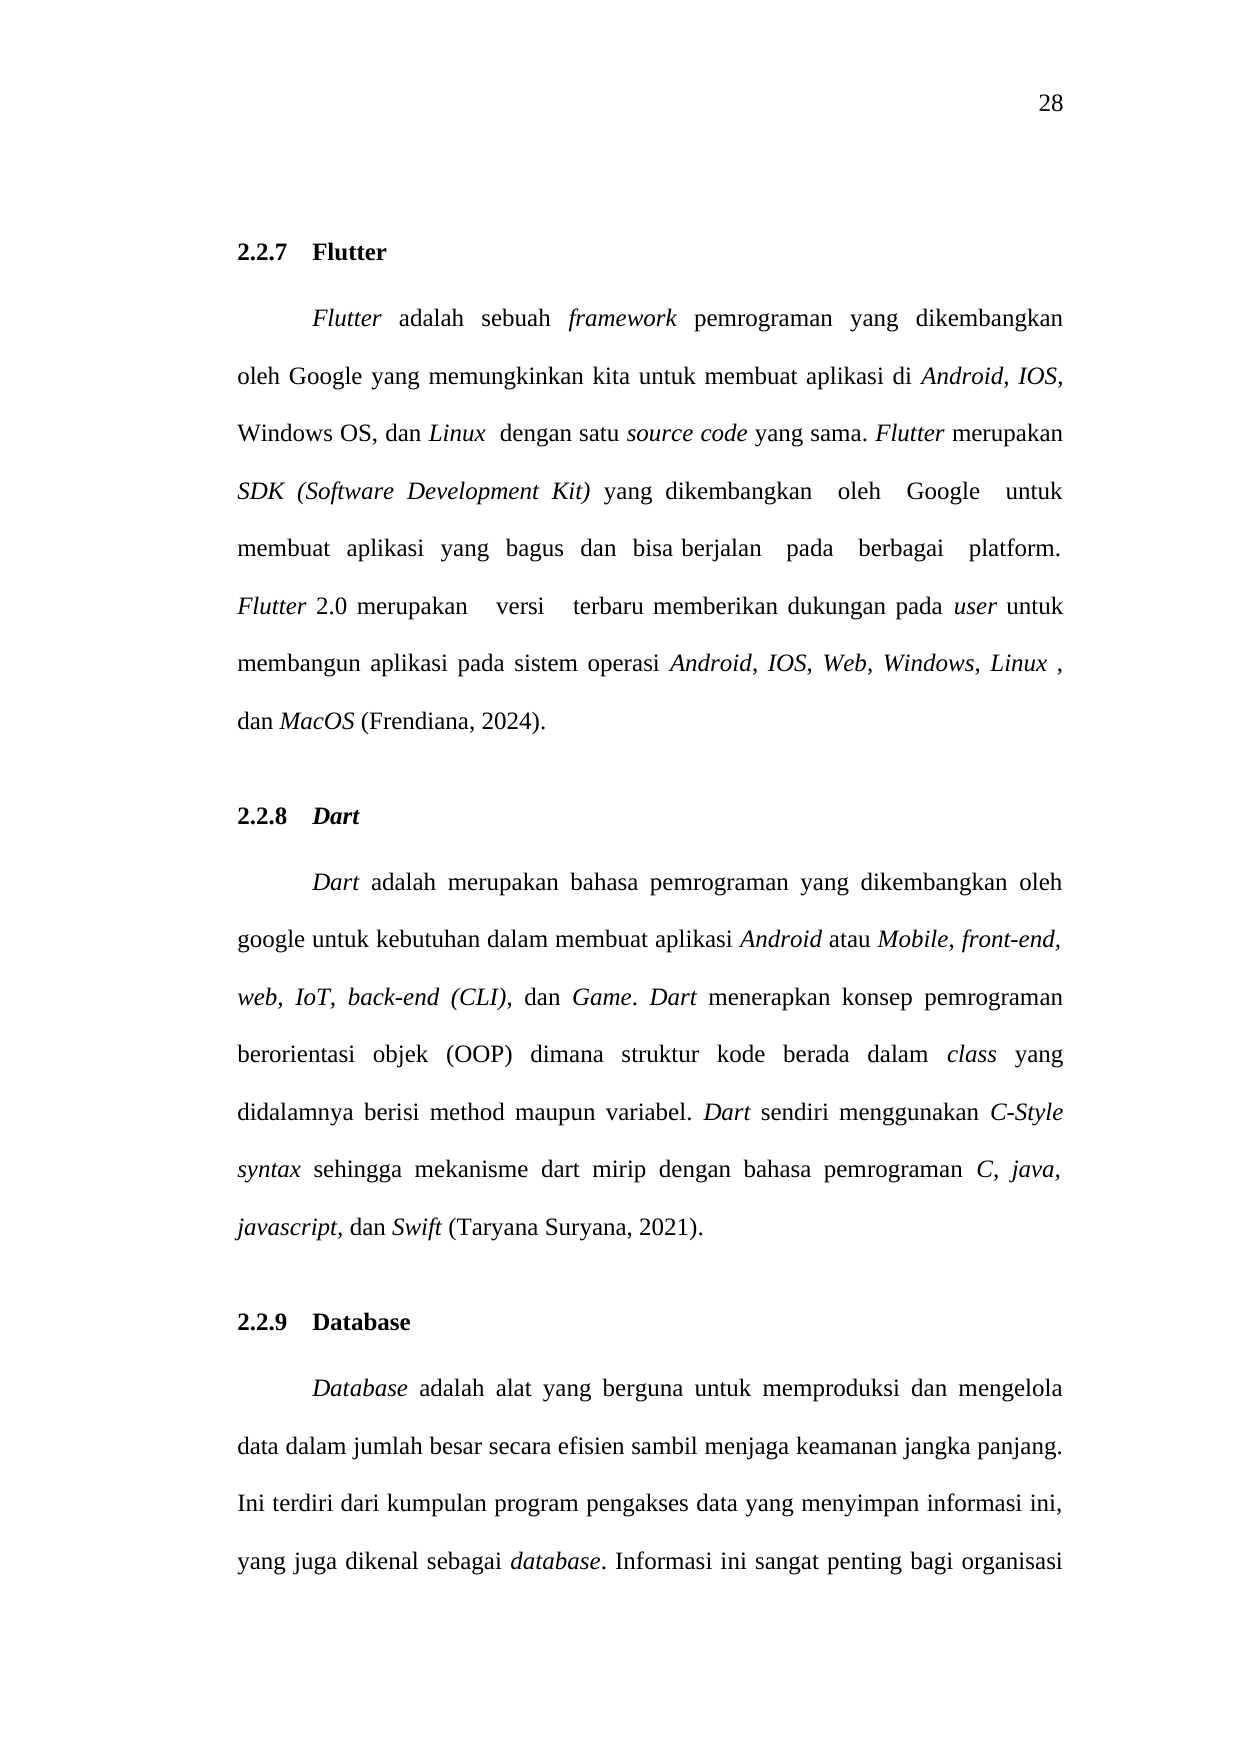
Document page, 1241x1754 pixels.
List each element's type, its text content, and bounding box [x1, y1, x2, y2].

subtitle 2.2.8 Dart [237, 801, 1063, 829]
subtitle 2.2.7 Flutter [237, 237, 1063, 266]
subtitle 2.2.9 Database [237, 1307, 1063, 1336]
text Dart adalah merupakan bahasa pemrograman yang dikembangkan oleh google untuk kebutuhan dalam membuat aplikasi Android atau Mobile, front-end, web, IoT, back-end (CLI), dan Game. Dart menerapkan konsep pemrograman berorientasi objek (OOP) dimana struktur kode berada dalam class yang didalamnya berisi method maupun variabel. Dart sendiri menggunakan C-Style syntax sehingga mekanisme dart mirip dengan bahasa pemrograman C, java, javascript, dan Swift . [237, 867, 1063, 1241]
text Flutter adalah sebuah framework pemrograman yang dikembangkan oleh Google yang memungkinkan kita untuk membuat aplikasi di Android, IOS, Windows OS, dan Linux dengan satu source code yang sama. Flutter merupakan SDK (Software Development Kit) yang dikembangkan oleh Google untuk membuat aplikasi yang bagus dan bisa berjalan pada berbagai platform. Flutter 2.0 merupakan versi terbaru memberikan dukungan pada user untuk membangun aplikasi pada sistem operasi Android, IOS, Web, Windows, Linux , dan MacOS . [237, 303, 1063, 734]
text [237, 1373, 1063, 1574]
